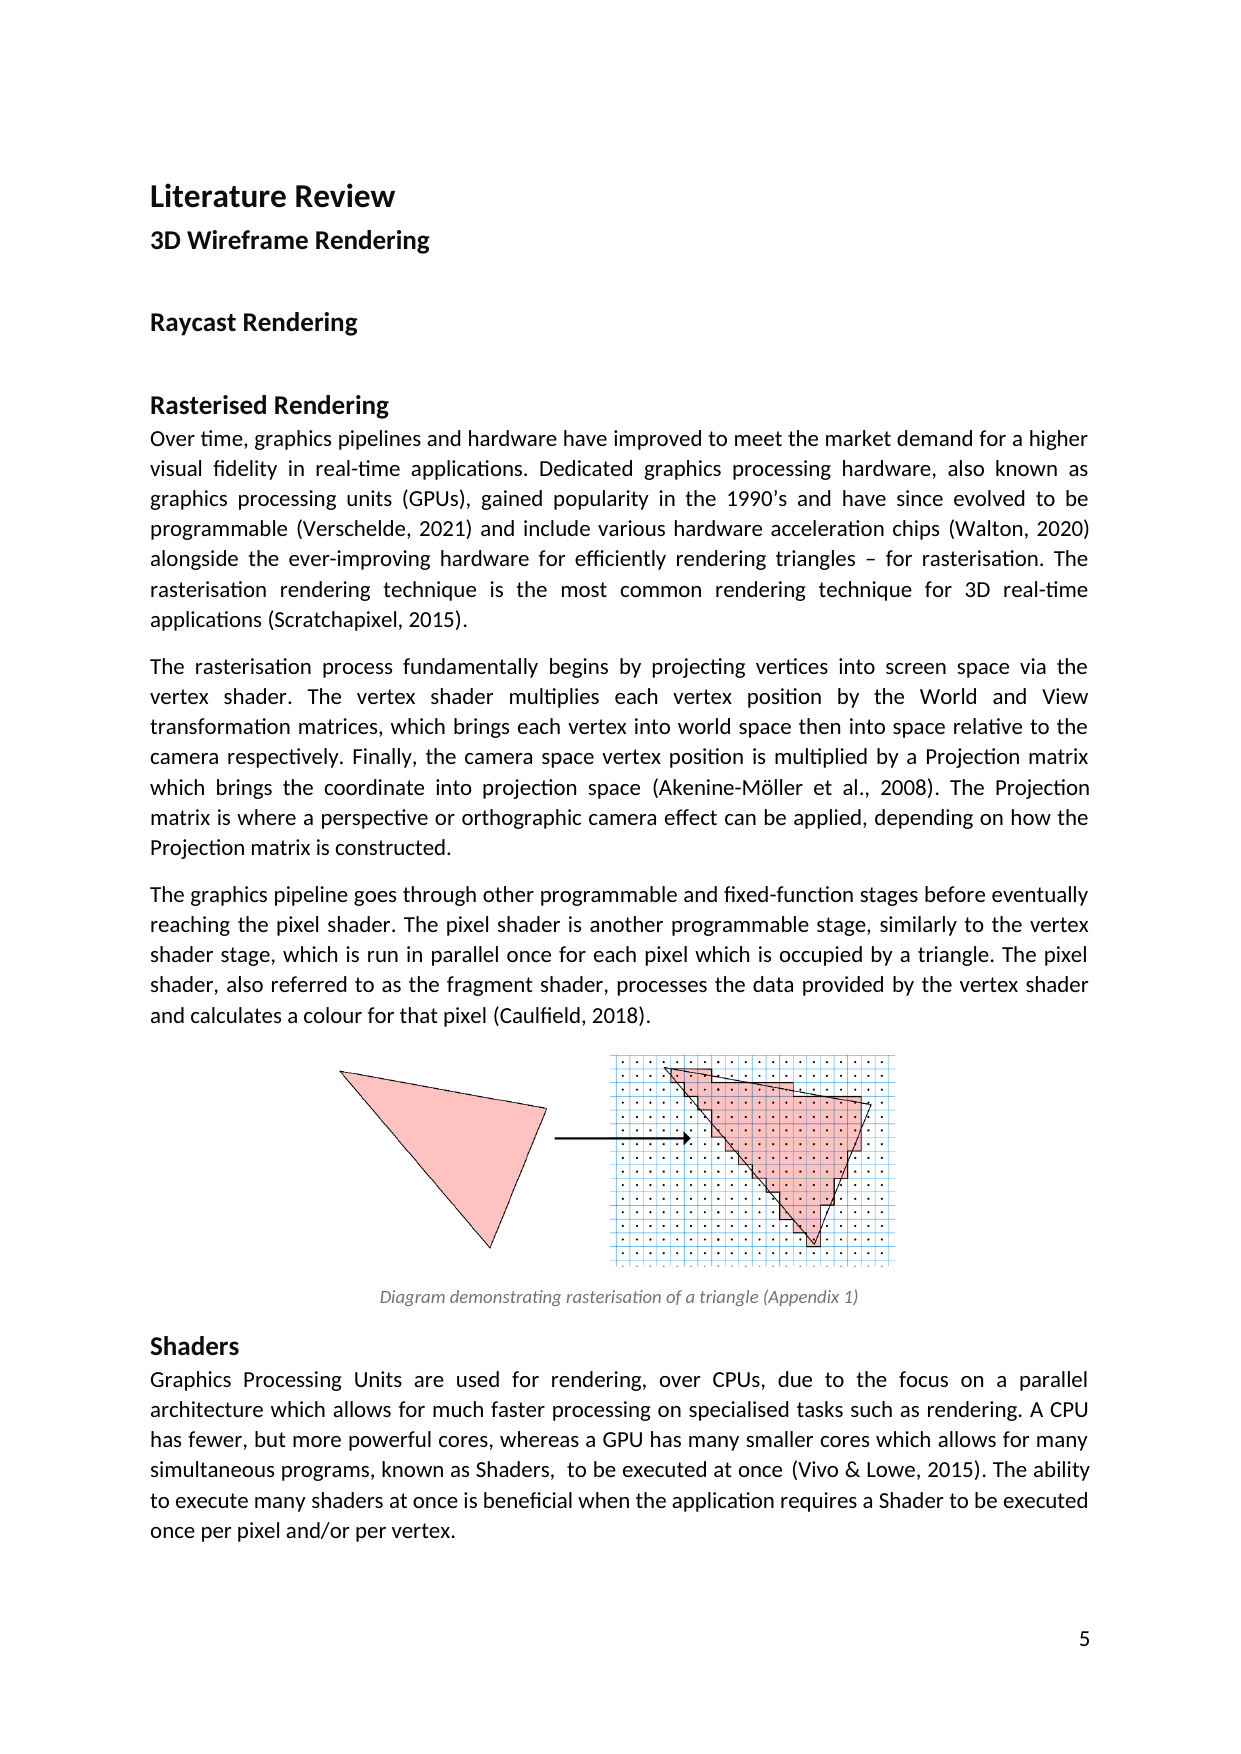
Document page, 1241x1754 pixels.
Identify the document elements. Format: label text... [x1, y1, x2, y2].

subtitle Shaders [150, 1329, 1090, 1362]
subtitle Raycast Rendering [150, 306, 1090, 339]
subtitle Rasterised Rendering [150, 388, 1090, 421]
text Graphics Processing Units are used for rendering, over CPUs, due to the focus on a parallel architecture which allows for much faster processing on specialised tasks such as rendering. A CPU has fewer, but more powerful cores, whereas a GPU has many smaller cores which allows for many simultaneous programs, known as Shaders, to be executed at once . The ability to execute many shaders at once is beneficial when the application requires a Shader to be executed once per pixel and/or per vertex. [150, 1365, 1090, 1544]
text The rasterisation process fundamentally begins by projecting vertices into screen space via the vertex shader. The vertex shader multiplies each vertex position by the World and View transformation matrices, which brings each vertex into world space then into space relative to the camera respectively. Finally, the camera space vertex position is multiplied by a Projection matrix which brings the coordinate into projection space . The Projection matrix is where a perspective or orthographic camera effect can be applied, depending on how the Projection matrix is constructed. [150, 652, 1090, 861]
text The graphics pipeline goes through other programmable and fixed-function stages before eventually reaching the pixel shader. The pixel shader is another programmable stage, similarly to the vertex shader stage, which is run in parallel once for each pixel which is occupied by a triangle. The pixel shader, also referred to as the fragment shader, processes the data provided by the vertex shader and calculates a colour for that pixel . [150, 880, 1090, 1029]
text Over time, graphics pipelines and hardware have improved to meet the market demand for a higher visual fidelity in real-time applications. Dedicated graphics processing hardware, also known as graphics processing units (GPUs), gained popularity in the 1990’s and have since evolved to be programmable and include various hardware acceleration chips alongside the ever-improving hardware for efficiently rendering triangles – for rasterisation. The rasterisation rendering technique is the most common rendering technique for 3D real-time applications . [150, 424, 1090, 633]
subtitle Literature Review [150, 175, 1090, 216]
subtitle 3D Wireframe Rendering [150, 223, 1090, 256]
text Diagram demonstrating rasterisation of a triangle (Appendix 1) [150, 1286, 1090, 1308]
picture [325, 1047, 915, 1284]
